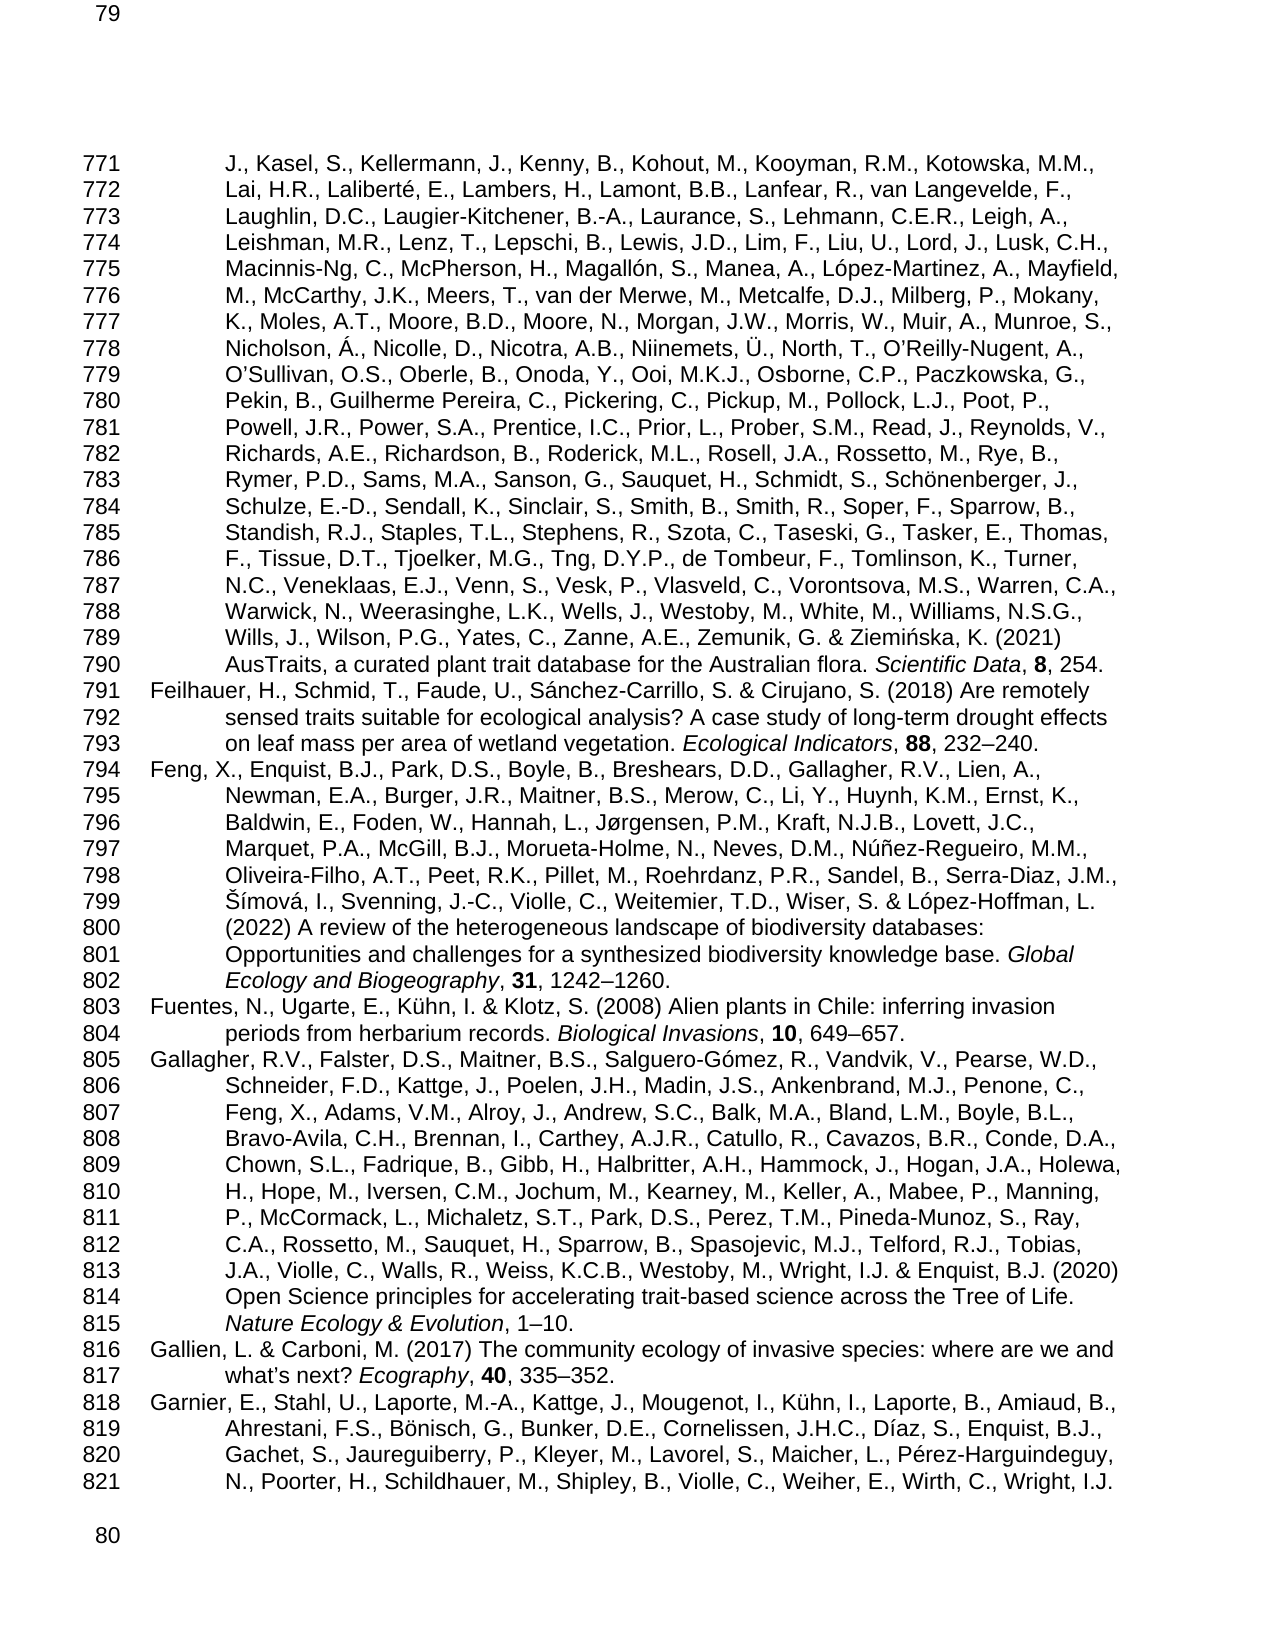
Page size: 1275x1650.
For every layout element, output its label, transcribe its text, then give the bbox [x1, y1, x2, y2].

text Fuentes, N., Ugarte, E., Kühn, I. & Klotz, S. (2008) Alien plants in Chile: inferring invasion periods from herbarium records. Biological Invasions, 10, 649–657. [150, 993, 1125, 1046]
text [150, 1389, 1125, 1494]
text Gallien, L. & Carboni, M. (2017) The community ecology of invasive species: where are we and what’s next? Ecography, 40, 335–352. [150, 1336, 1125, 1389]
text Feng, X., Enquist, B.J., Park, D.S., Boyle, B., Breshears, D.D., Gallagher, R.V., Lien, A., Newman, E.A., Burger, J.R., Maitner, B.S., Merow, C., Li, Y., Huynh, K.M., Ernst, K., Baldwin, E., Foden, W., Hannah, L., Jørgensen, P.M., Kraft, N.J.B., Lovett, J.C., Marquet, P.A., McGill, B.J., Morueta-Holme, N., Neves, D.M., Núñez-Regueiro, M.M., Oliveira-Filho, A.T., Peet, R.K., Pillet, M., Roehrdanz, P.R., Sandel, B., Serra-Diaz, J.M., Šímová, I., Svenning, J.-C., Violle, C., Weitemier, T.D., Wiser, S. & López-Hoffman, L. (2022) A review of the heterogeneous landscape of biodiversity databases: Opportunities and challenges for a synthesized biodiversity knowledge base. Global Ecology and Biogeography, 31, 1242–1260. [150, 756, 1125, 993]
text Gallagher, R.V., Falster, D.S., Maitner, B.S., Salguero-Gómez, R., Vandvik, V., Pearse, W.D., Schneider, F.D., Kattge, J., Poelen, J.H., Madin, J.S., Ankenbrand, M.J., Penone, C., Feng, X., Adams, V.M., Alroy, J., Andrew, S.C., Balk, M.A., Bland, L.M., Boyle, B.L., Bravo-Avila, C.H., Brennan, I., Carthey, A.J.R., Catullo, R., Cavazos, B.R., Conde, D.A., Chown, S.L., Fadrique, B., Gibb, H., Halbritter, A.H., Hammock, J., Hogan, J.A., Holewa, H., Hope, M., Iversen, C.M., Jochum, M., Kearney, M., Keller, A., Mabee, P., Manning, P., McCormack, L., Michaletz, S.T., Park, D.S., Perez, T.M., Pineda-Munoz, S., Ray, C.A., Rossetto, M., Sauquet, H., Sparrow, B., Spasojevic, M.J., Telford, R.J., Tobias, J.A., Violle, C., Walls, R., Weiss, K.C.B., Westoby, M., Wright, I.J. & Enquist, B.J. (2020) Open Science principles for accelerating trait-based science across the Tree of Life. Nature Ecology & Evolution, 1–10. [150, 1046, 1125, 1336]
text Feilhauer, H., Schmid, T., Faude, U., Sánchez-Carrillo, S. & Cirujano, S. (2018) Are remotely sensed traits suitable for ecological analysis? A case study of long-term drought effects on leaf mass per area of wetland vegetation. Ecological Indicators, 88, 232–240. [150, 677, 1125, 756]
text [150, 150, 1125, 677]
